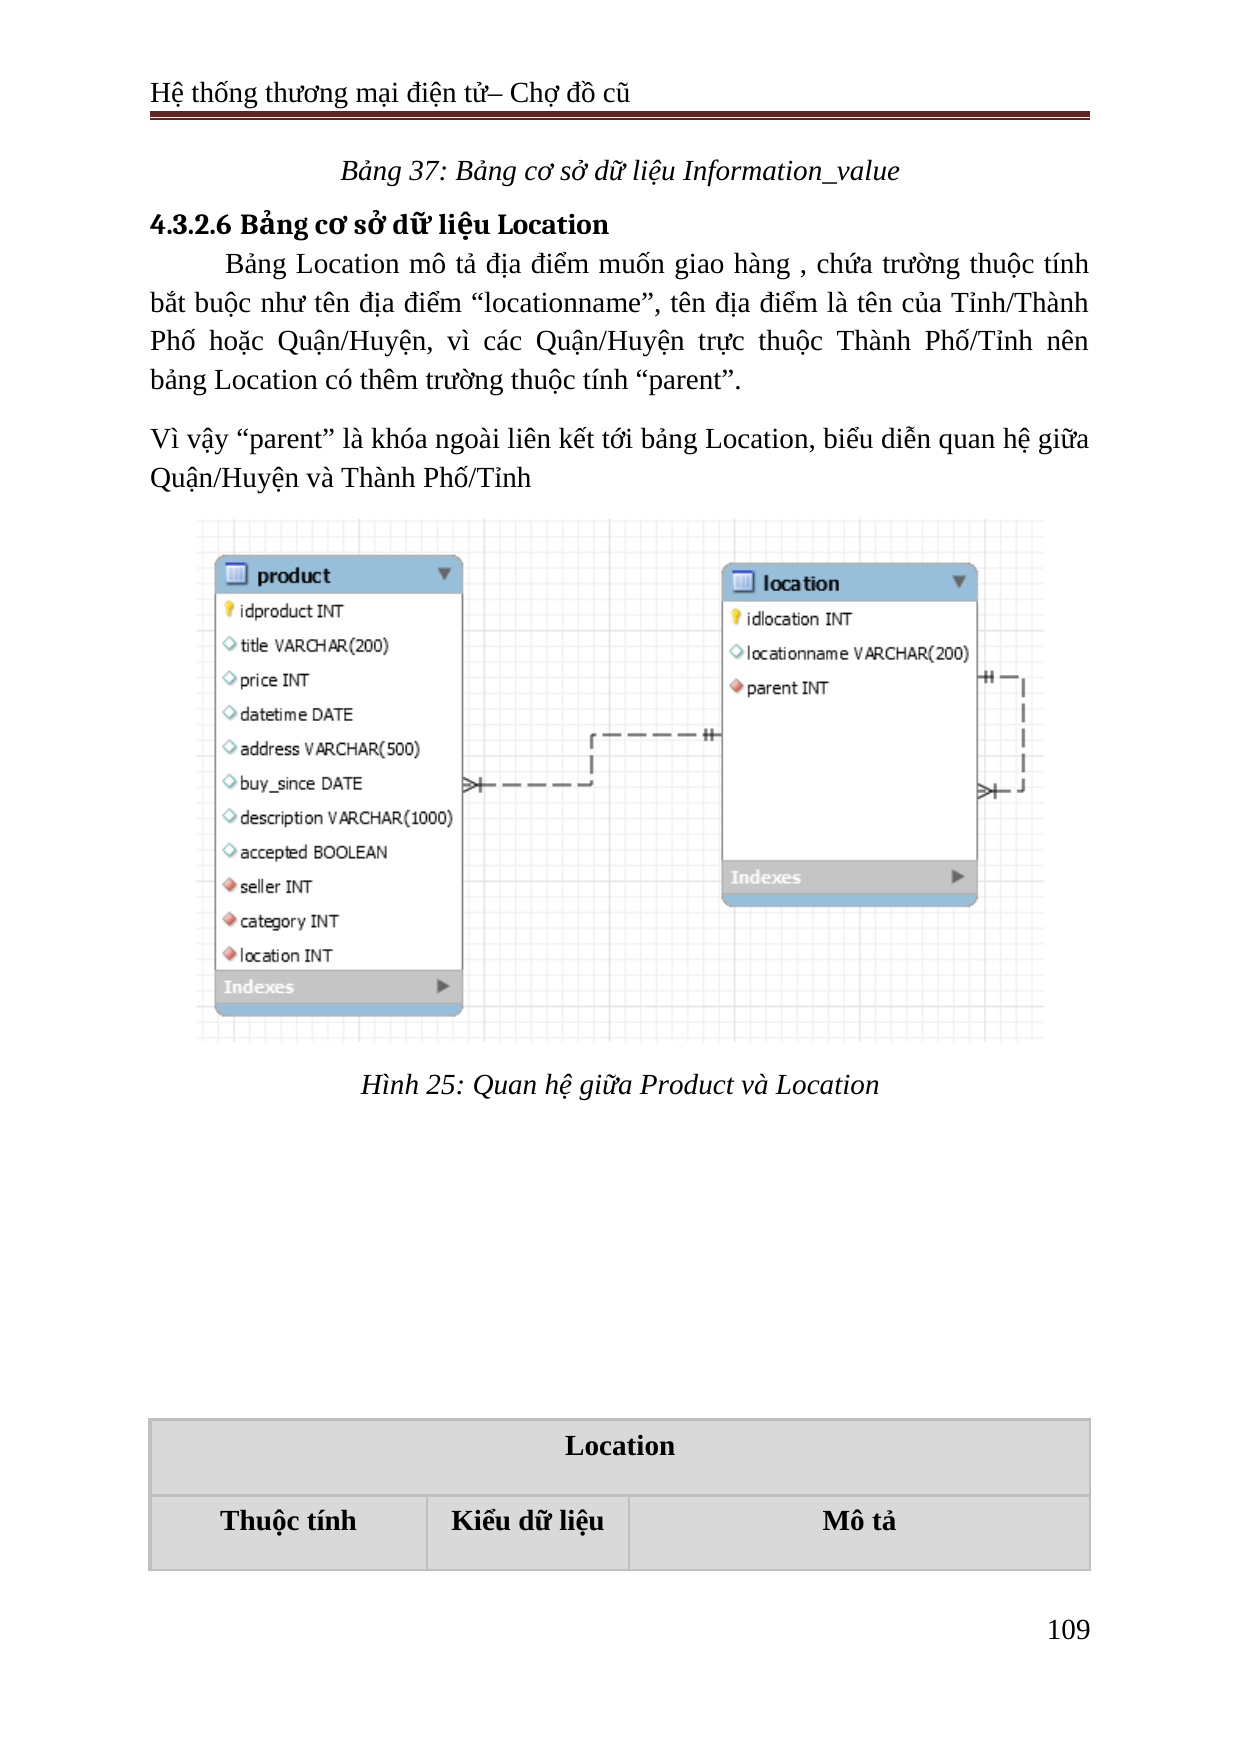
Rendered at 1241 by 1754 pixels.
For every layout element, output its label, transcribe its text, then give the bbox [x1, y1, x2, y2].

table_cell Mô tả [630, 1497, 1089, 1569]
text Hình 25: Quan hệ giữa Product và Location [150, 1067, 1090, 1101]
table_cell Thuộc tính [152, 1497, 426, 1569]
table_header Location [152, 1421, 1089, 1494]
text Vì vậy “parent” là khóa ngoài liên kết tới bảng Location, biểu diễn quan hệ giữa Quận/Huyện và Thành Phố/Tỉnh [150, 421, 1090, 493]
subtitle Bảng cơ sở dữ liệu Location [150, 208, 1090, 241]
picture [196, 519, 1044, 1042]
text Bảng 37: Bảng cơ sở dữ liệu Information_value [150, 153, 1090, 187]
table_cell Kiểu dữ liệu [428, 1497, 628, 1569]
text Bảng Location mô tả địa điểm muốn giao hàng , chứa trường thuộc tính bắt buộc như tên địa điểm “locationname”, tên địa điểm là tên của Tỉnh/Thành Phố hoặc Quận/Huyện, vì các Quận/Huyện trực thuộc Thành Phố/Tỉnh nên bảng Location có thêm trường thuộc tính “parent”. [150, 246, 1090, 396]
